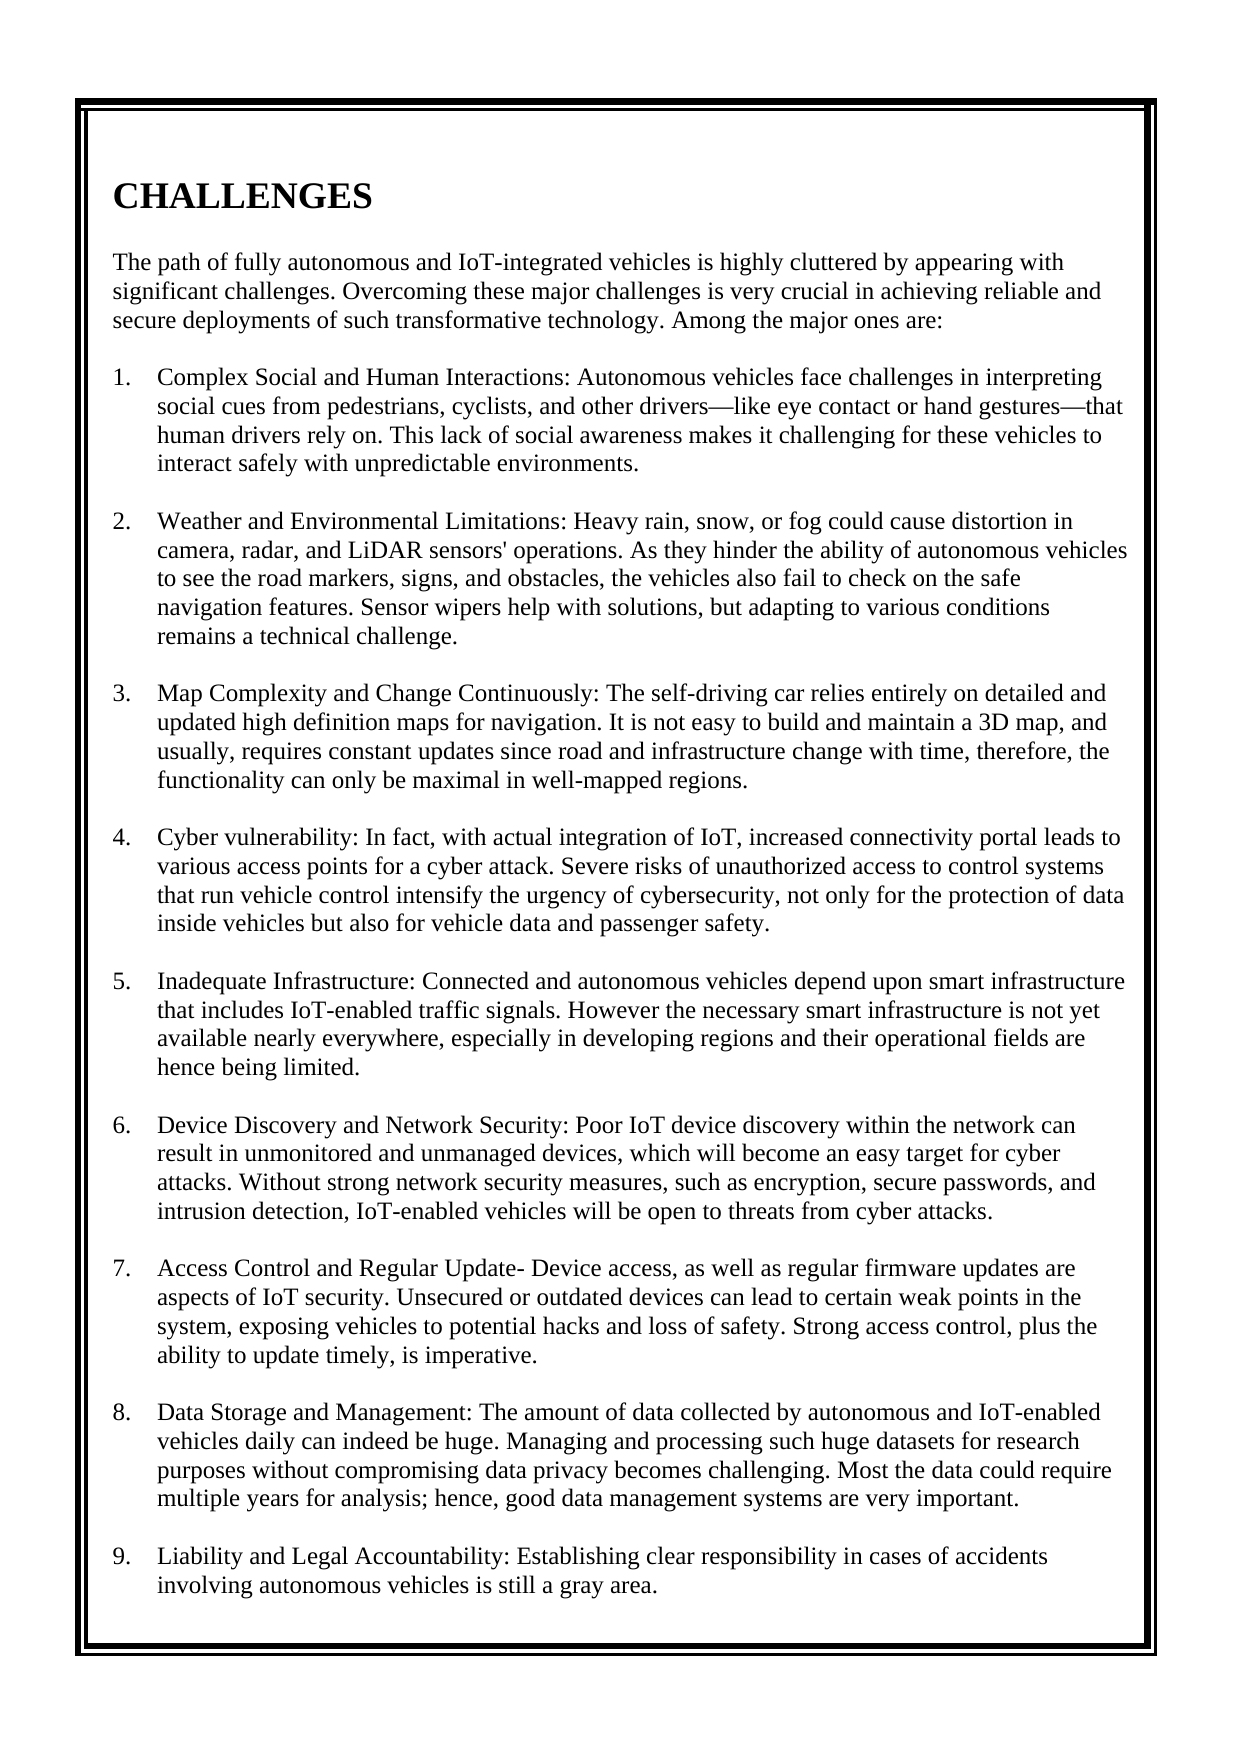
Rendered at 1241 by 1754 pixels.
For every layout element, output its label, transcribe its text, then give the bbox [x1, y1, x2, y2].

subtitle CHALLENGES [112, 191, 1128, 213]
list Inadequate Infrastructure: Connected and autonomous vehicles depend upon smart infrastructure that includes IoT-enabled traffic signals. However the necessary smart infrastructure is not yet available nearly everywhere, especially in developing regions and their operational fields are hence being limited. [112, 966, 1128, 1081]
list Data Storage and Management: The amount of data collected by autonomous and IoT-enabled vehicles daily can indeed be huge. Managing and processing such huge datasets for research purposes without compromising data privacy becomes challenging. Most the data could require multiple years for analysis; hence, good data management systems are very important. [112, 1397, 1128, 1512]
list Device Discovery and Network Security: Poor IoT device discovery within the network can result in unmonitored and unmanaged devices, which will become an easy target for cyber attacks. Without strong network security measures, such as encryption, secure passwords, and intrusion detection, IoT-enabled vehicles will be open to threats from cyber attacks. [112, 1110, 1128, 1225]
list Map Complexity and Change Continuously: The self-driving car relies entirely on detailed and updated high definition maps for navigation. It is not easy to build and maintain a 3D map, and usually, requires constant updates since road and infrastructure change with time, therefore, the functionality can only be maximal in well-mapped regions. [112, 678, 1128, 793]
list Cyber vulnerability: In fact, with actual integration of IoT, increased connectivity portal leads to various access points for a cyber attack. Severe risks of unauthorized access to control systems that run vehicle control intensify the urgency of cybersecurity, not only for the protection of data inside vehicles but also for vehicle data and passenger safety. [112, 822, 1128, 937]
list Weather and Environmental Limitations: Heavy rain, snow, or fog could cause distortion in camera, radar, and LiDAR sensors' operations. As they hinder the ability of autonomous vehicles to see the road markers, signs, and obstacles, the vehicles also fail to check on the safe navigation features. Sensor wipers help with solutions, but adapting to various conditions remains a technical challenge. [112, 506, 1128, 650]
list Access Control and Regular Update- Device access, as well as regular firmware updates are aspects of IoT security. Unsecured or outdated devices can lead to certain weak points in the system, exposing vehicles to potential hacks and loss of safety. Strong access control, plus the ability to update timely, is imperative. [112, 1253, 1128, 1368]
list Complex Social and Human Interactions: Autonomous vehicles face challenges in interpreting social cues from pedestrians, cyclists, and other drivers—like eye contact or hand gestures—that human drivers rely on. This lack of social awareness makes it challenging for these vehicles to interact safely with unpredictable environments. [112, 362, 1128, 477]
list Liability and Legal Accountability: Establishing clear responsibility in cases of accidents involving autonomous vehicles is still a gray area. [112, 1541, 1128, 1598]
text The path of fully autonomous and IoT-integrated vehicles is highly cluttered by appearing with significant challenges. Overcoming these major challenges is very crucial in achieving reliable and secure deployments of such transformative technology. Among the major ones are: [112, 247, 1128, 333]
